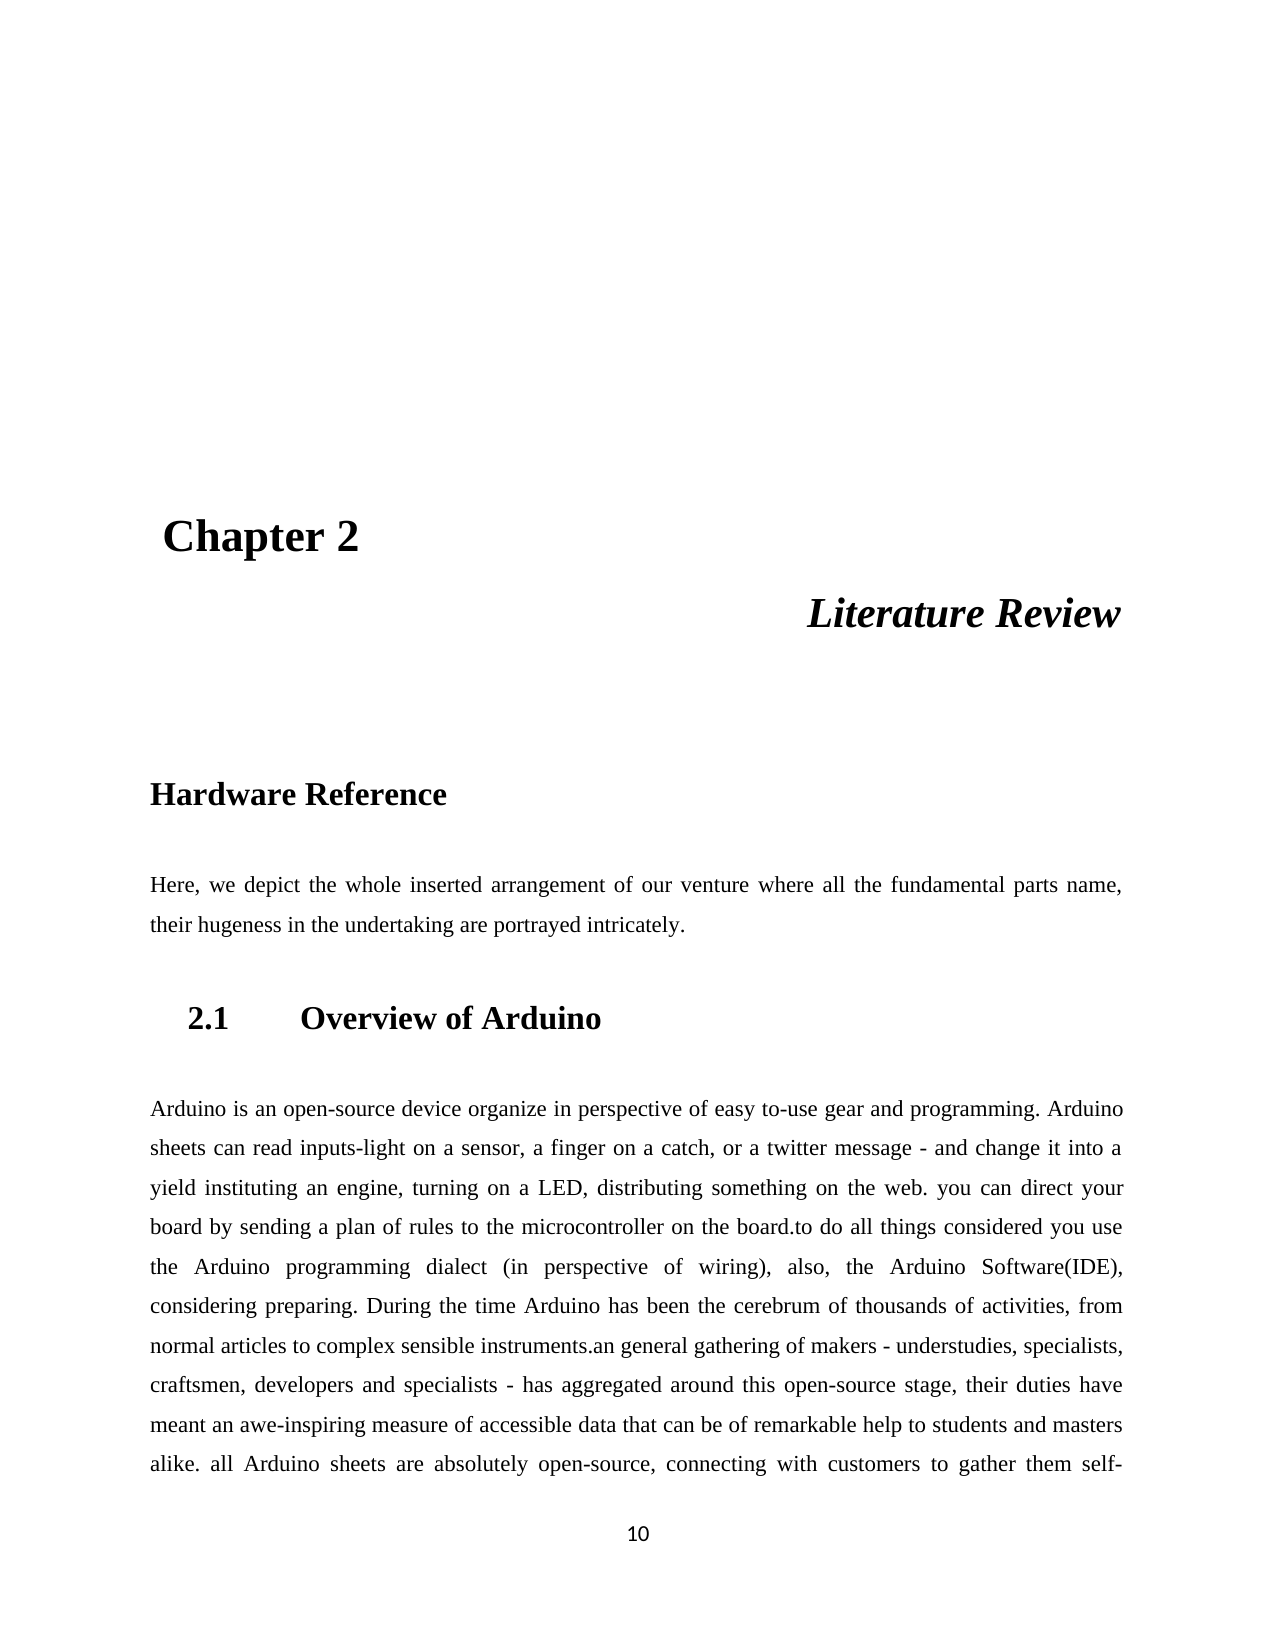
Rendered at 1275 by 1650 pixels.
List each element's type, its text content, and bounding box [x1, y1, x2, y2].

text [150, 1095, 1125, 1477]
subtitle Overview of Arduino [187, 998, 1125, 1036]
subtitle Chapter 2 [162, 508, 1125, 561]
text Here, we depict the whole inserted arrangement of our venture where all the fundamental parts name, their hugeness in the undertaking are portrayed intricately. [150, 871, 1125, 937]
text Literature Review [150, 587, 1125, 636]
text Hardware Reference [150, 774, 1125, 812]
